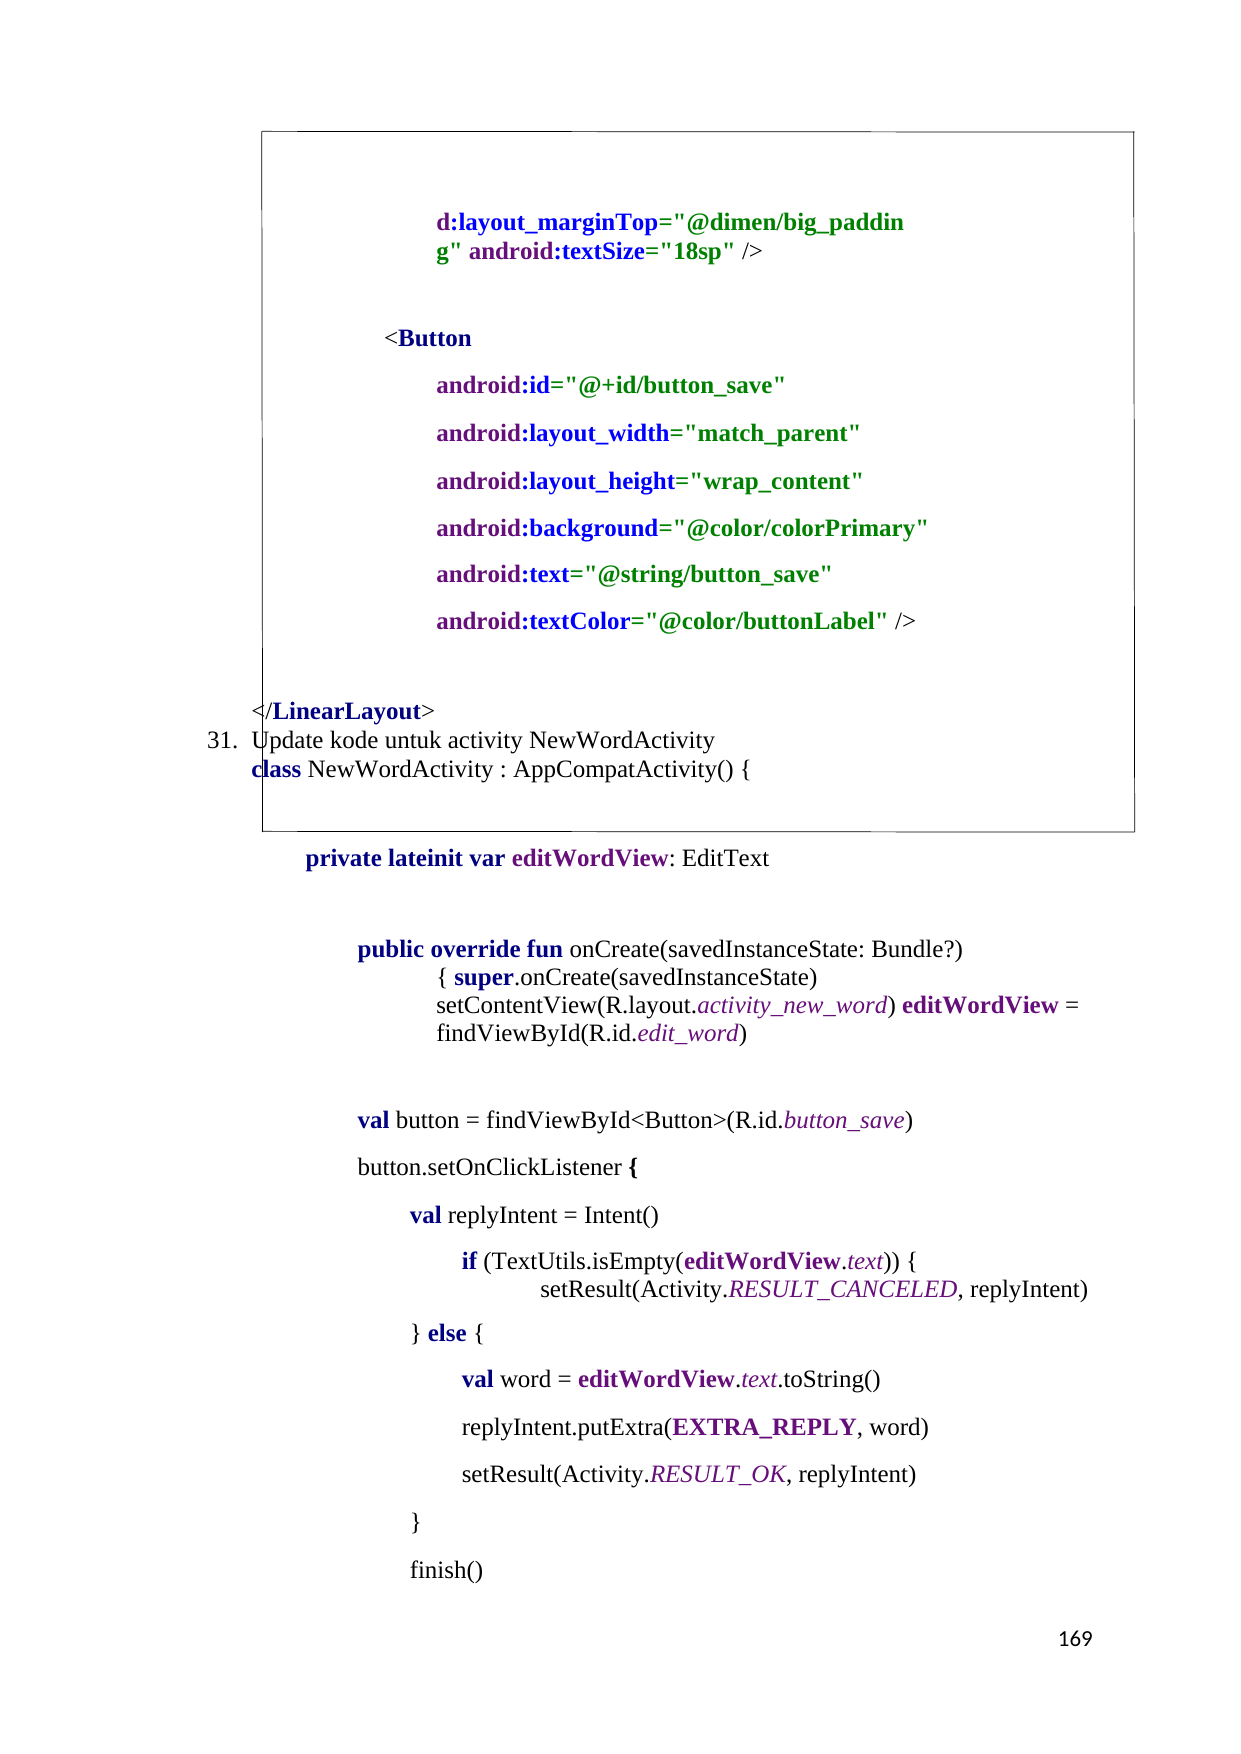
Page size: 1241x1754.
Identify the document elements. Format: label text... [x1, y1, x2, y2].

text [436, 207, 905, 265]
list Update kode untuk activity NewWordActivity [207, 725, 1092, 754]
text replyIntent.putExtra(EXTRA_REPLY, word) [462, 1412, 1092, 1441]
text val word = editWordView.text.toString() [462, 1364, 1092, 1393]
text android:layout_height="wrap_content" [436, 466, 1092, 495]
text android:textColor="@color/buttonLabel" /> [436, 606, 1092, 635]
text class NewWordActivity : AppCompatActivity() { [251, 754, 1092, 782]
list </LinearLayout> [251, 696, 1092, 725]
text setResult(Activity.RESULT_OK, replyIntent) [462, 1459, 1092, 1488]
text android:background="@color/colorPrimary" [436, 514, 1092, 542]
text public override fun onCreate(savedInstanceState: Bundle?) { super.onCreate(savedInstanceState) setContentView(R.layout.activity_new_word) editWordView = findViewById(R.id.edit_word) [357, 935, 1093, 1047]
text } else { [409, 1319, 1092, 1347]
text if (TextUtils.isEmpty(editWordView.text)) { setResult(Activity.RESULT_CANCELED, replyIntent) [462, 1248, 1093, 1303]
text val button = findViewById<Button>(R.id.button_save) [357, 1105, 1092, 1133]
text val replyIntent = Intent() [409, 1200, 1092, 1229]
text finish() [409, 1555, 1092, 1584]
text android:layout_width="match_parent" [436, 418, 1092, 447]
text } [409, 1507, 1092, 1536]
text button.setOnClickListener { [357, 1152, 1092, 1181]
text android:id="@+id/button_save" [436, 371, 1092, 399]
text private lateinit var editWordView: EditText [305, 843, 1092, 872]
text <Button [384, 323, 1092, 352]
text android:text="@string/button_save" [436, 559, 1092, 587]
